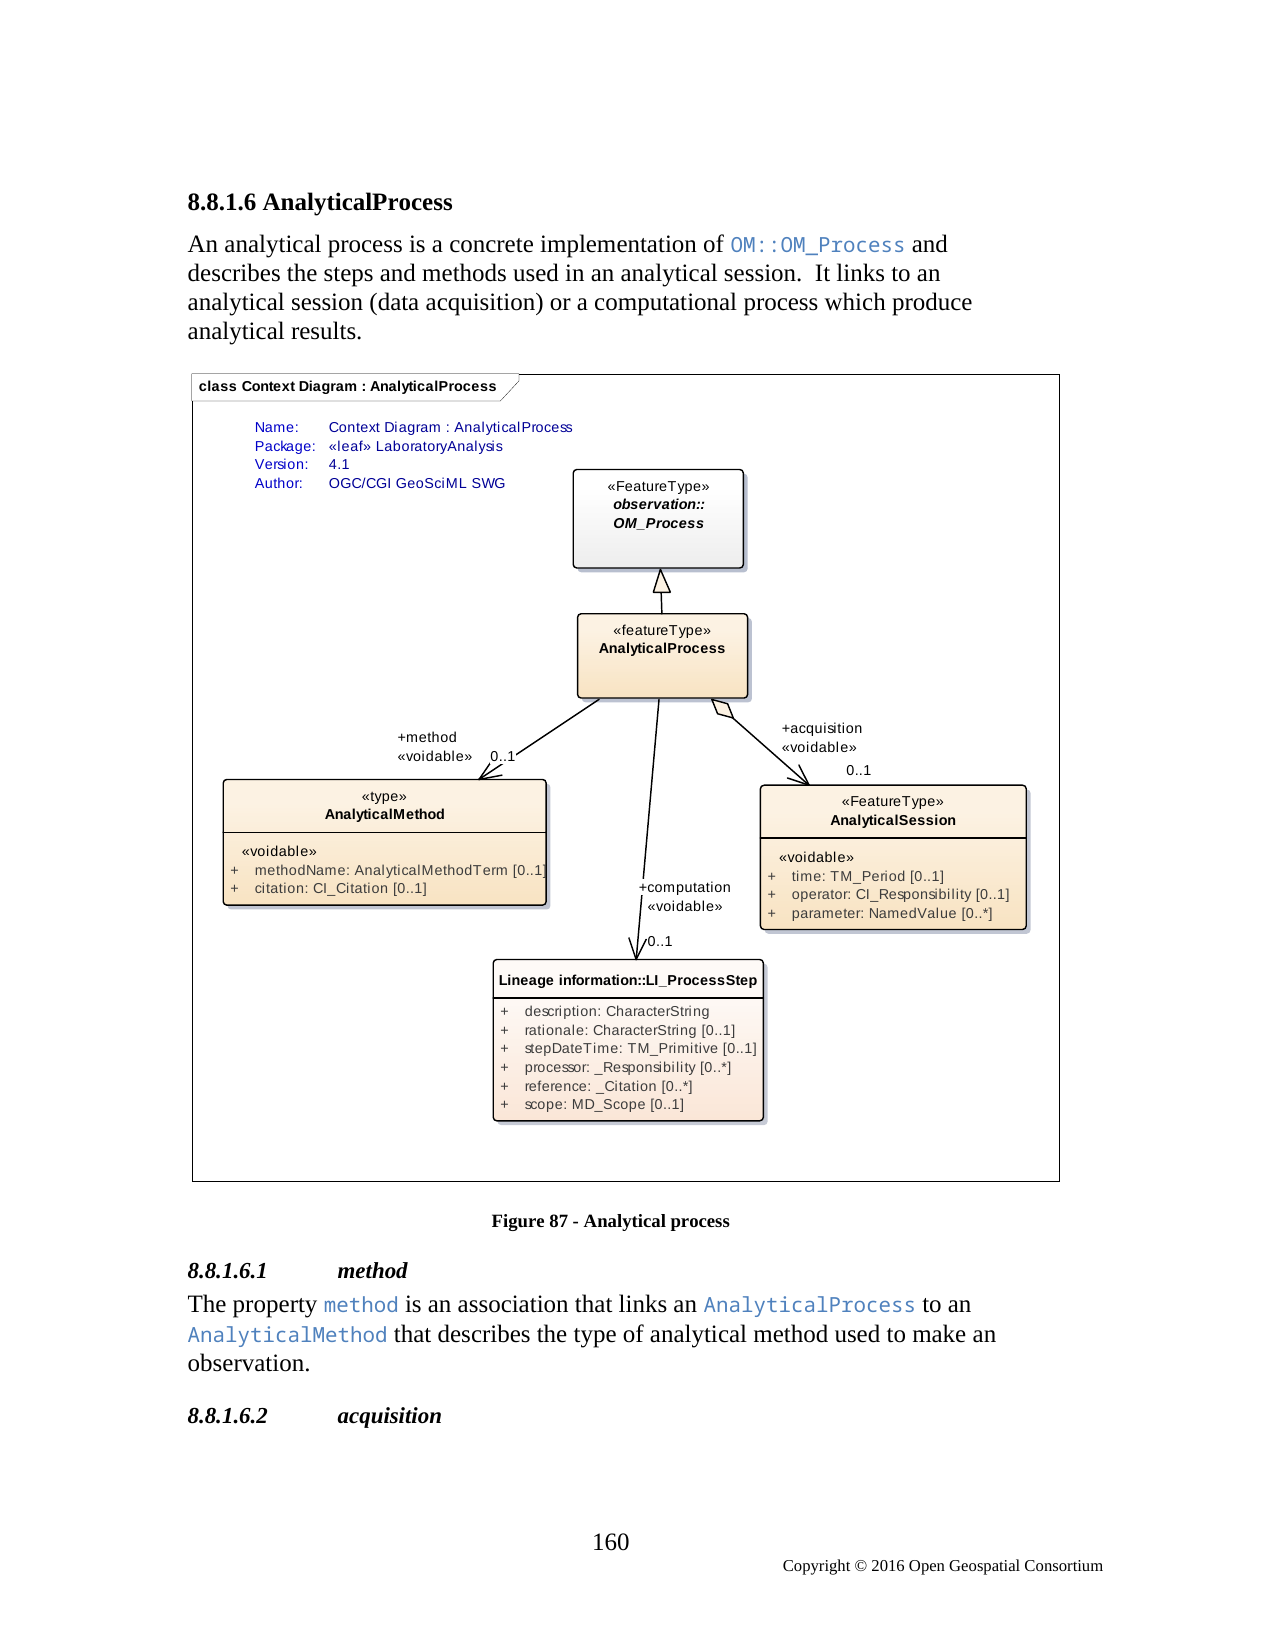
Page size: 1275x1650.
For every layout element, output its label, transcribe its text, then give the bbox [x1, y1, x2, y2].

text Figure 87 - Analytical process [187, 1210, 1034, 1232]
subtitle AnalyticalProcess [187, 187, 1034, 216]
text An analytical process is a concrete implementation of OM::OM_Process and describes the steps and methods used in an analytical session. It links to an analytical session (data acquisition) or a computational process which produce analytical results. [187, 229, 1034, 344]
text The property method is an association that links an AnalyticalProcess to an AnalyticalMethod that describes the type of analytical method used to make an observation. [187, 1289, 1034, 1377]
subtitle acquisition [187, 1402, 1034, 1428]
subtitle method [187, 1257, 1034, 1283]
